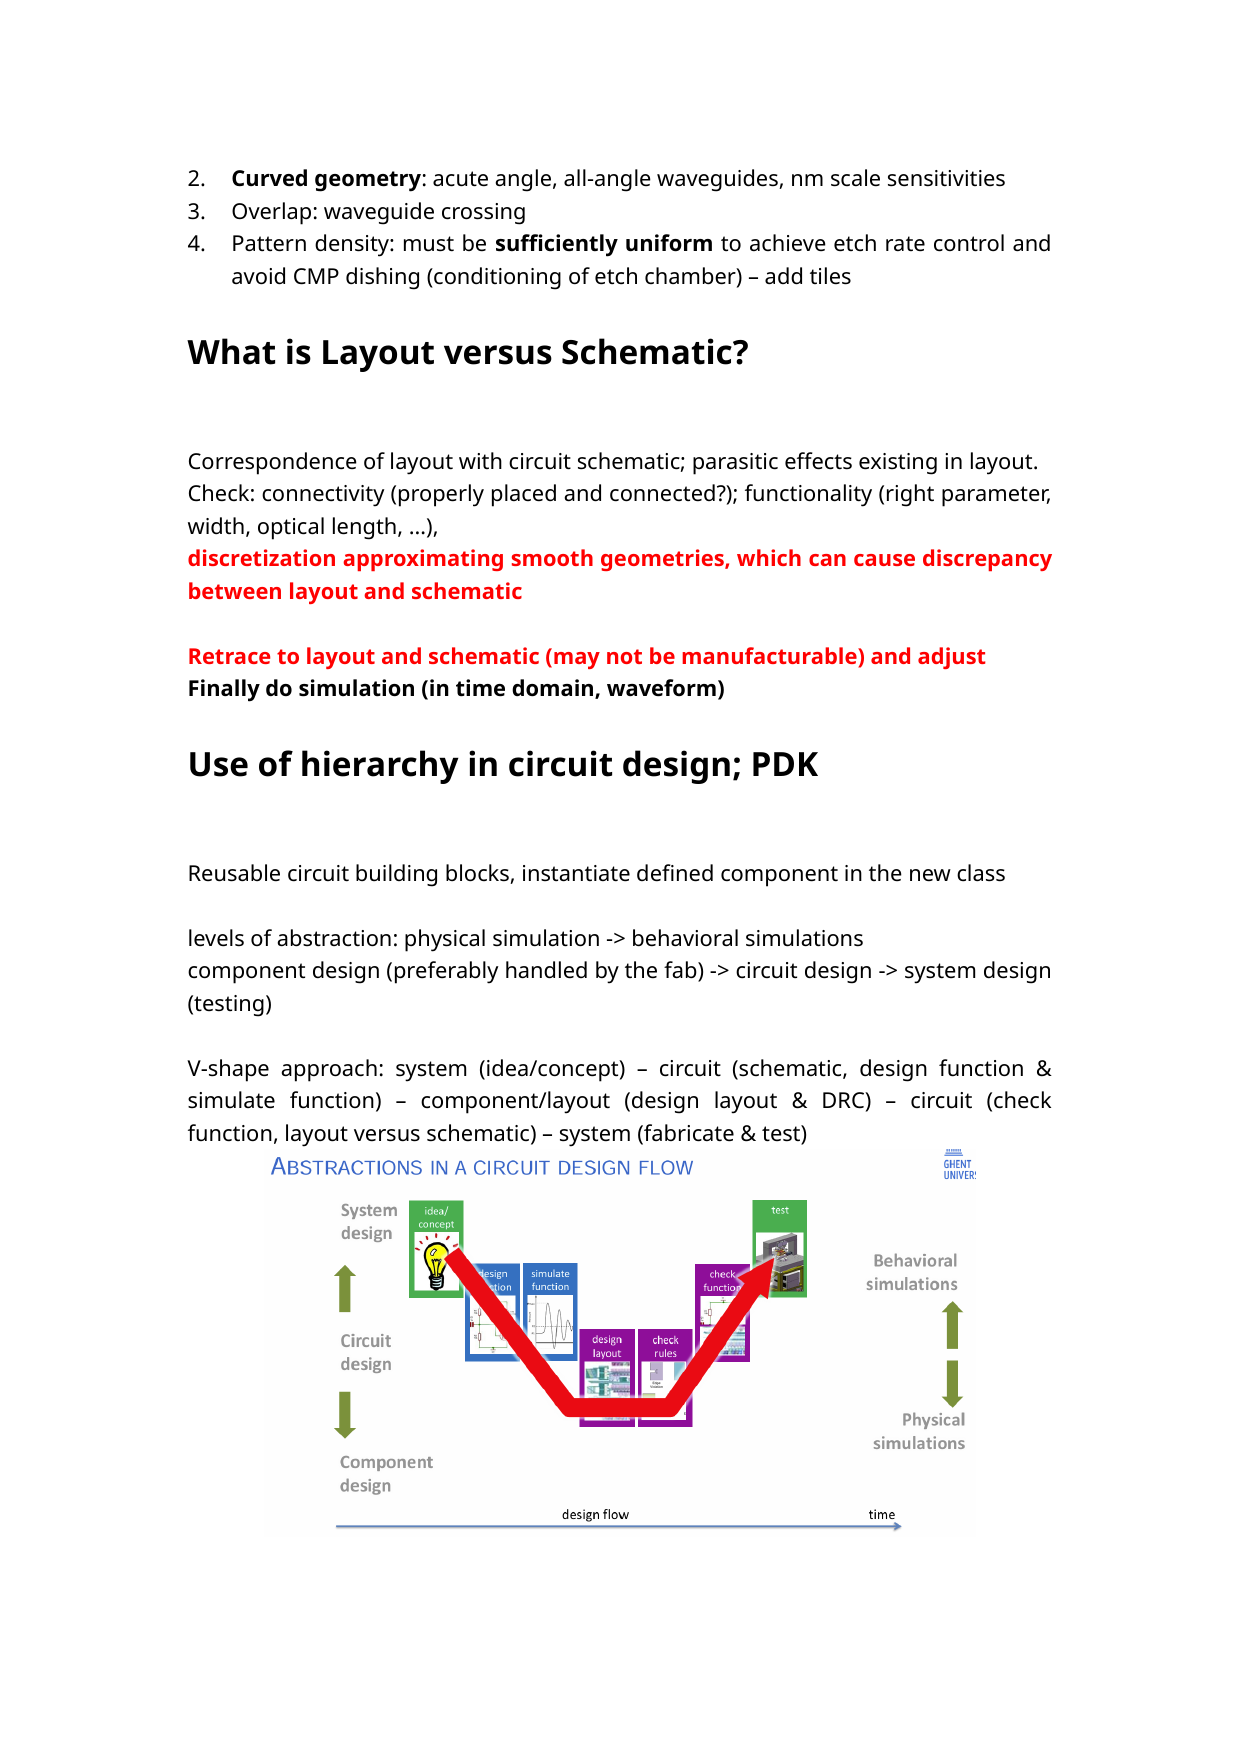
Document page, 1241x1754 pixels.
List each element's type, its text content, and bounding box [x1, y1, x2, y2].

text levels of abstraction: physical simulation -> behavioral simulations [187, 922, 1053, 954]
text component design (preferably handled by the fab) -> circuit design -> system design (testing) [187, 954, 1053, 1019]
picture [264, 1149, 976, 1537]
text Check: connectivity (properly placed and connected?); functionality (right parameter, width, optical length, …), [187, 477, 1053, 542]
text Finally do simulation (in time domain, waveform) [187, 672, 1053, 704]
text Retrace to layout and schematic (may not be manufacturable) and adjust [187, 639, 1053, 672]
text Reusable circuit building blocks, instantiate defined component in the new class [187, 857, 1053, 889]
subtitle What is Layout versus Schematic? [187, 319, 1053, 384]
subtitle Use of hierarchy in circuit design; PDK [187, 731, 1053, 796]
list Curved geometry: acute angle, all-angle waveguides, nm scale sensitivities [187, 162, 1053, 194]
text V-shape approach: system (idea/concept) – circuit (schematic, design function & simulate function) – component/layout (design layout & DRC) – circuit (check function, layout versus schematic) – system (fabricate & test) [187, 1052, 1053, 1149]
list Pattern density: must be sufficiently uniform to achieve etch rate control and avoid CMP dishing (conditioning of etch chamber) – add tiles [187, 227, 1053, 292]
text Correspondence of layout with circuit schematic; parasitic effects existing in layout. [187, 444, 1053, 477]
list Overlap: waveguide crossing [187, 194, 1053, 227]
text discretization approximating smooth geometries, which can cause discrepancy between layout and schematic [187, 542, 1053, 607]
